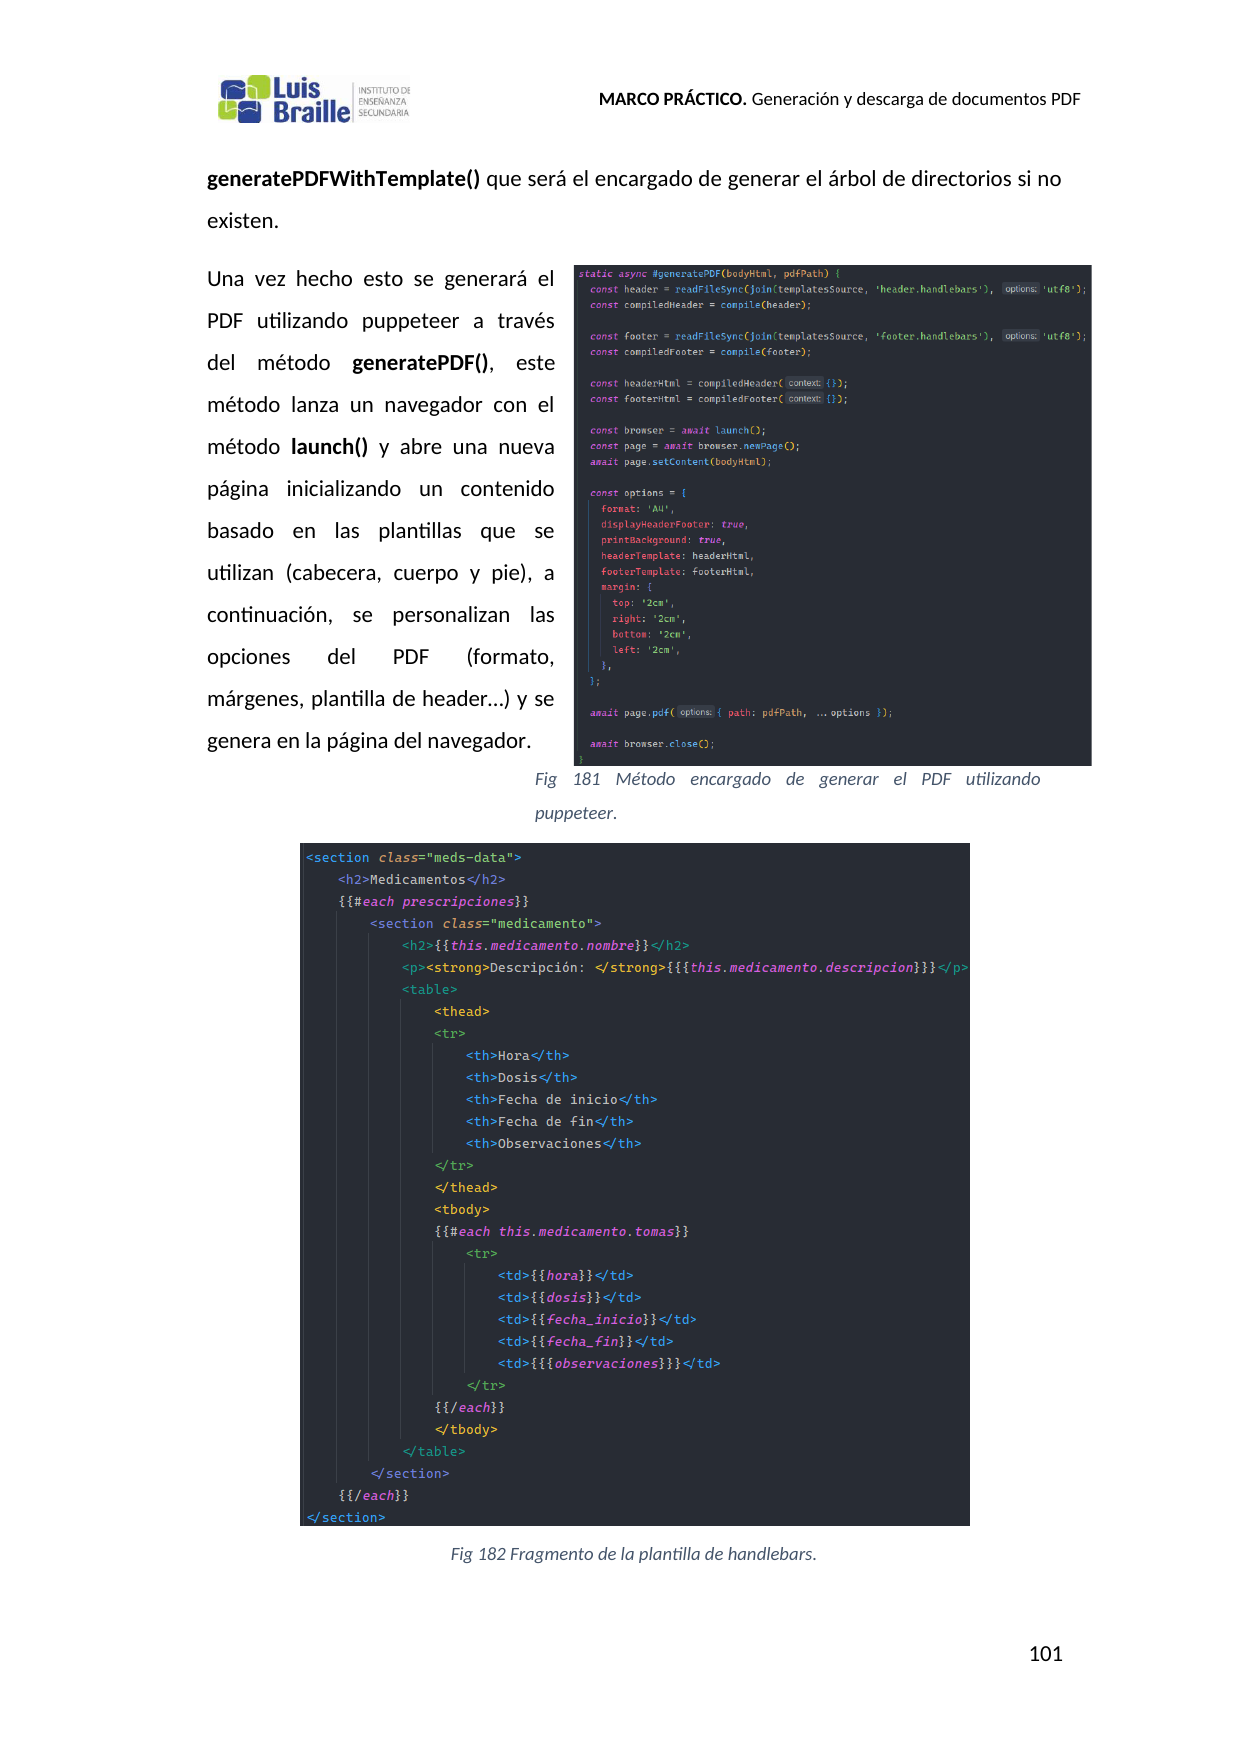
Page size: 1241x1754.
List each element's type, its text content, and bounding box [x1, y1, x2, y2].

picture [573, 265, 1092, 766]
picture [300, 843, 970, 1526]
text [207, 164, 1063, 234]
text Fig 182 Fragmento de la plantilla de handlebars. [207, 1542, 1063, 1565]
